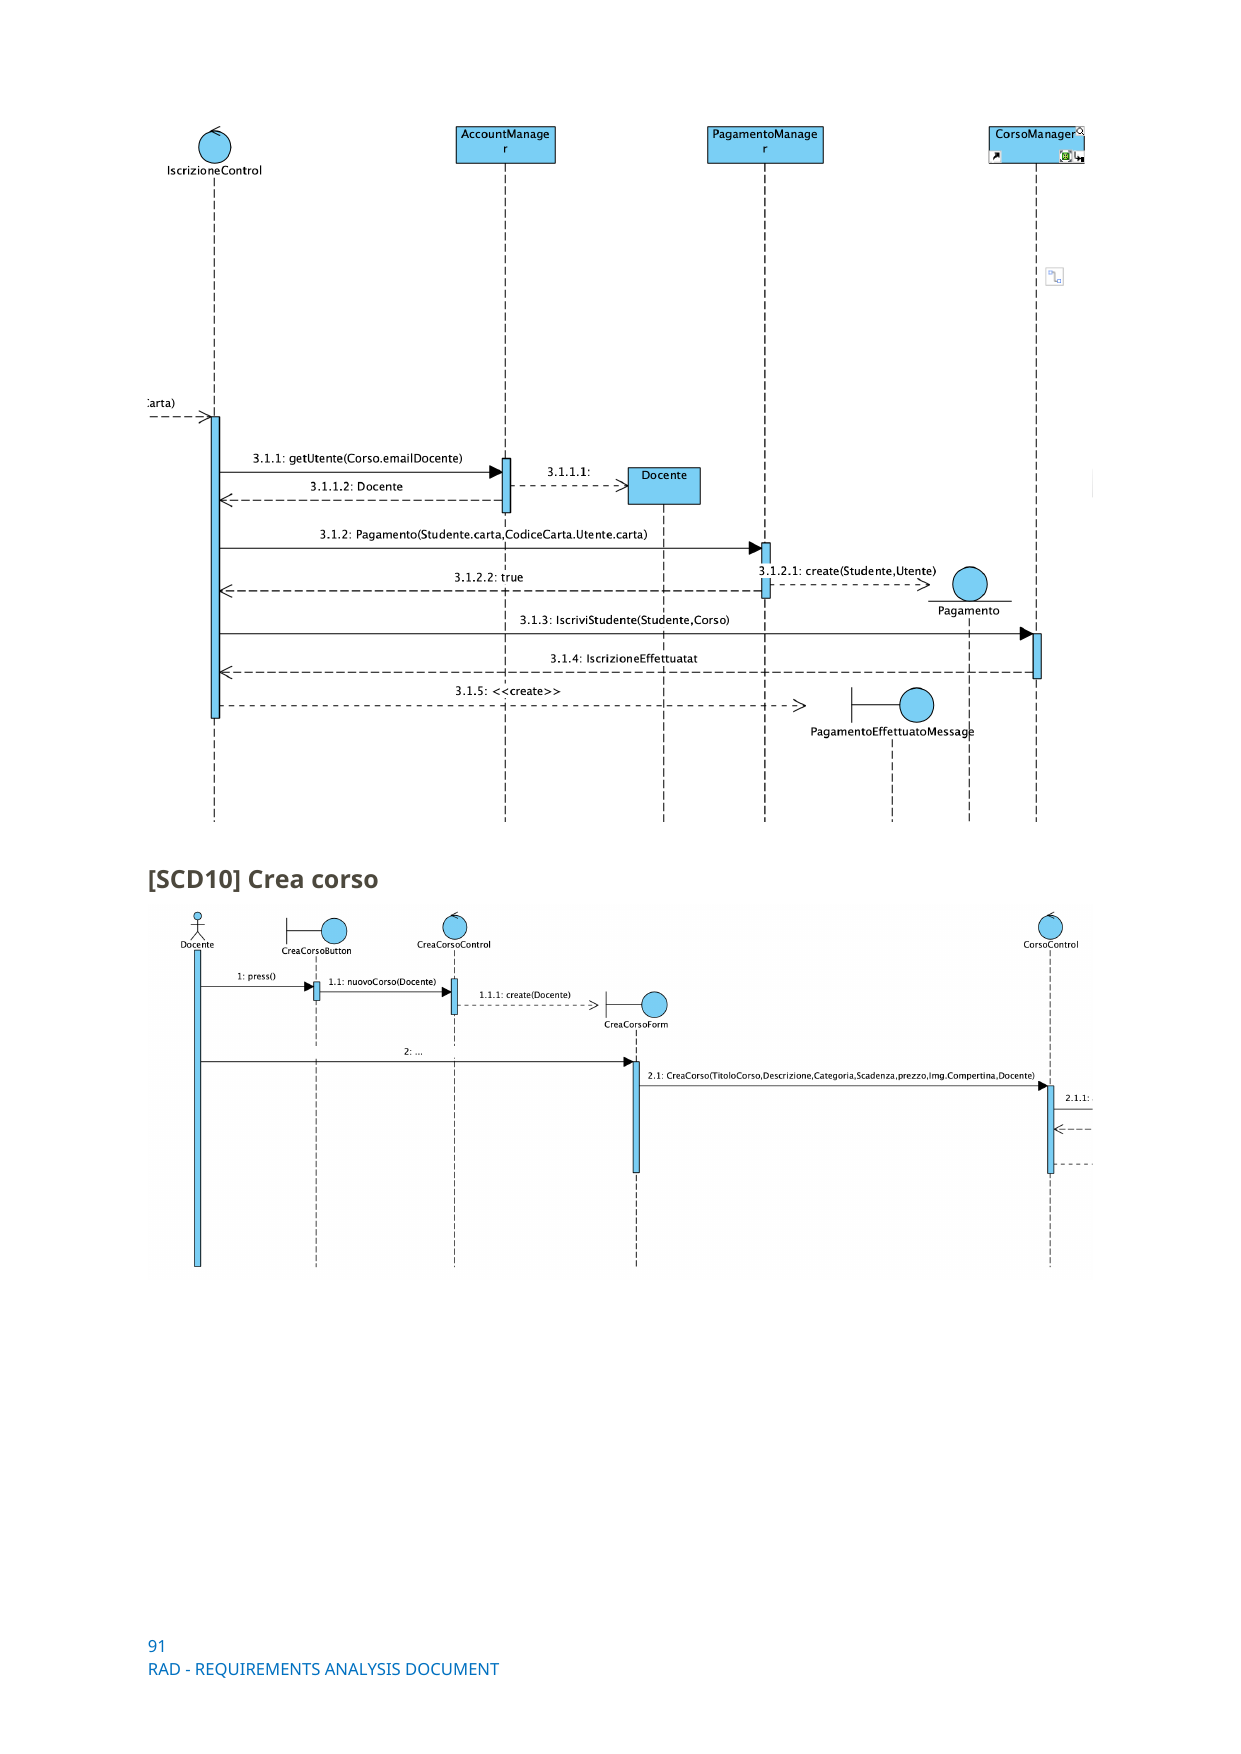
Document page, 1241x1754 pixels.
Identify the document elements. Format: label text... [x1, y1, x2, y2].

subtitle [SCD10] Crea corso [148, 862, 1092, 896]
picture [147, 119, 1093, 822]
picture [147, 904, 1093, 1280]
